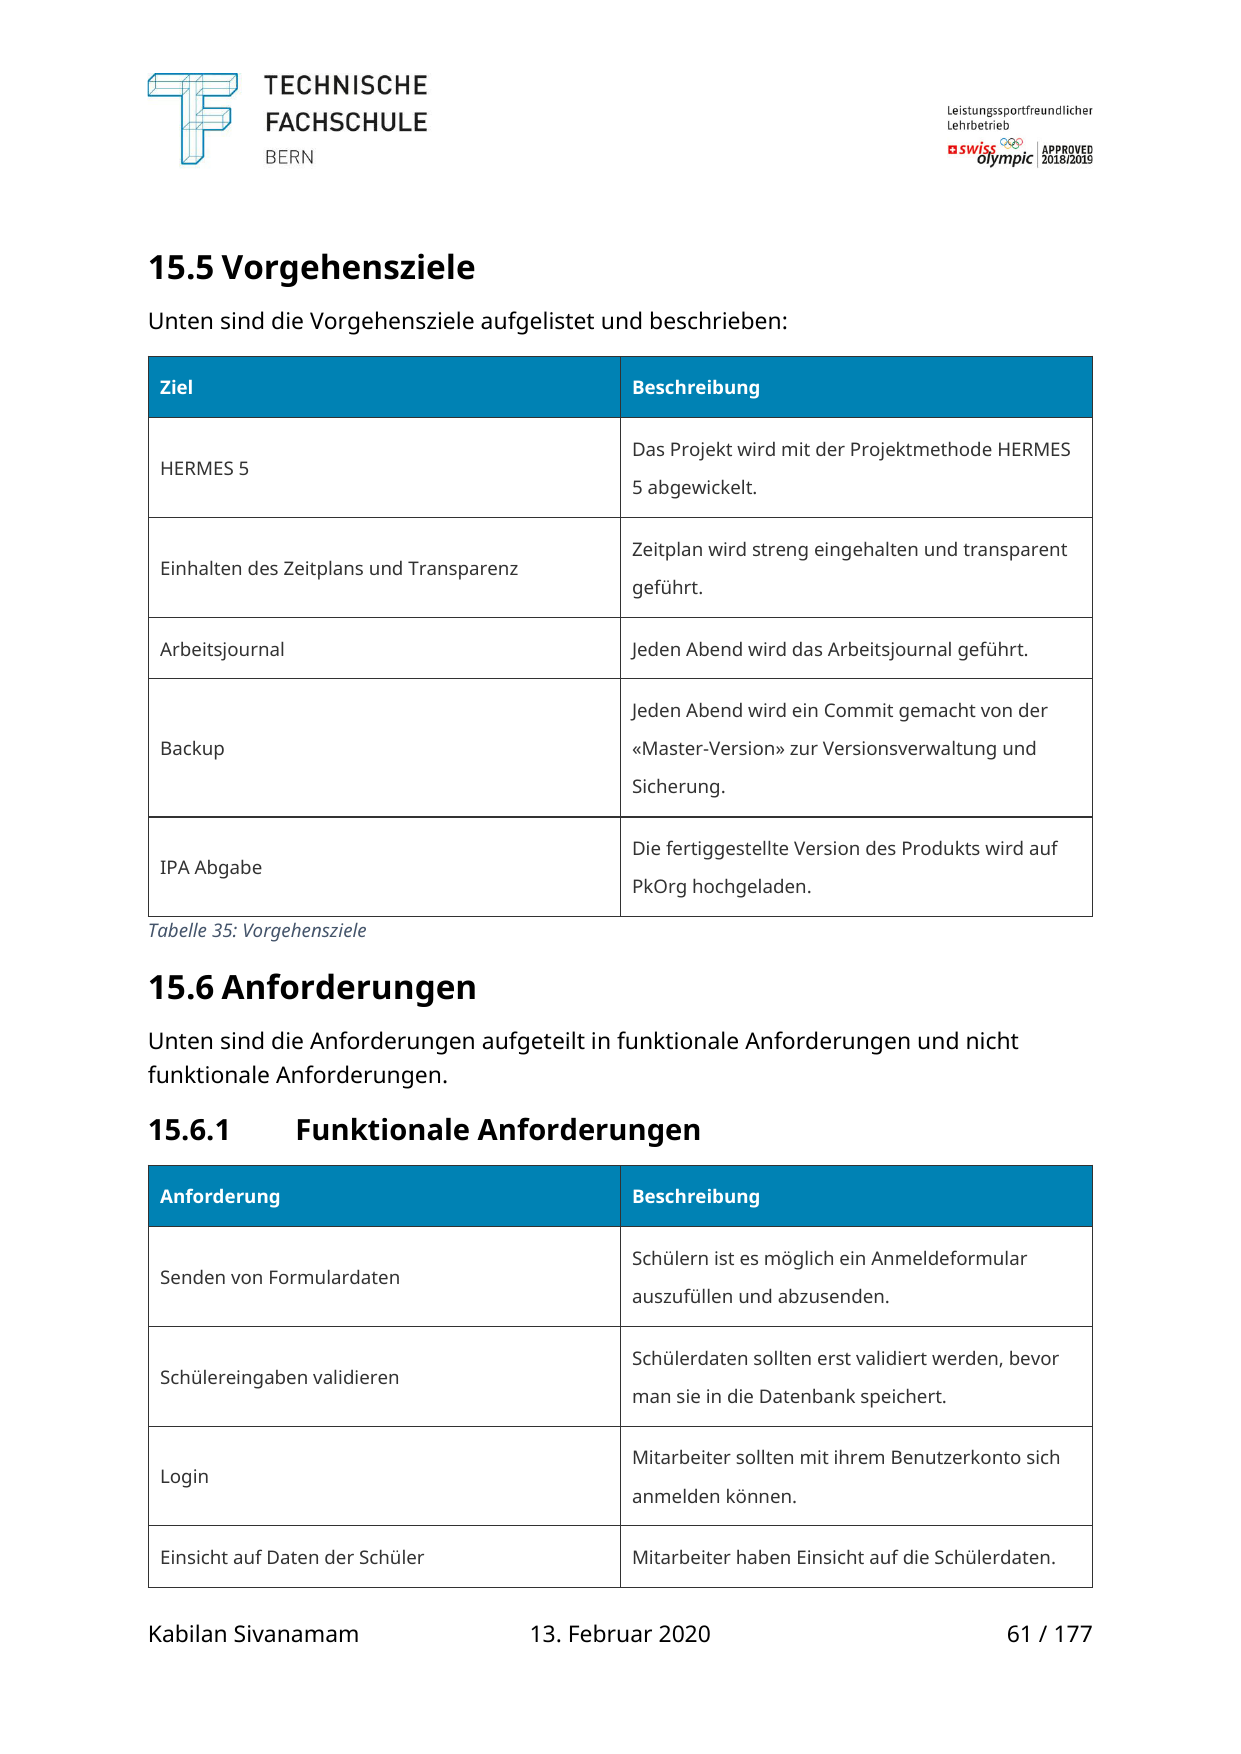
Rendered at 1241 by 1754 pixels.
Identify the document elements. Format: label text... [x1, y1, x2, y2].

subtitle Funktionale Anforderungen [148, 1109, 1093, 1149]
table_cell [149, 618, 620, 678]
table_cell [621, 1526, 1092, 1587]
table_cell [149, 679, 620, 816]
table_cell HERMES 5 [149, 418, 620, 517]
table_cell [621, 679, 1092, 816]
subtitle Vorgehensziele [148, 244, 1093, 289]
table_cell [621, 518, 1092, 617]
text Unten sind die Vorgehensziele aufgelistet und beschrieben: [148, 305, 1093, 336]
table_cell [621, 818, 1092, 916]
text Unten sind die Anforderungen aufgeteilt in funktionale Anforderungen und nicht funktionale Anforderungen. [148, 1025, 1093, 1090]
table_cell Das Projekt wird mit der Projektmethode HERMES 5 abgewickelt. [621, 418, 1092, 517]
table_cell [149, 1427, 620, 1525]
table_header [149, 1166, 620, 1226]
table_header Beschreibung [621, 357, 1092, 417]
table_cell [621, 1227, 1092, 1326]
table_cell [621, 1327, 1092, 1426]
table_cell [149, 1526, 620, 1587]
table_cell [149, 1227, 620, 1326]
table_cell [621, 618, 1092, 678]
subtitle Anforderungen [148, 963, 1093, 1009]
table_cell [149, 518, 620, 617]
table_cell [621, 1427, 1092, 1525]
table_header Ziel [149, 357, 620, 417]
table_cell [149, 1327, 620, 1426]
picture [147, 73, 1093, 196]
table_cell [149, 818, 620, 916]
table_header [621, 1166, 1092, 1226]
